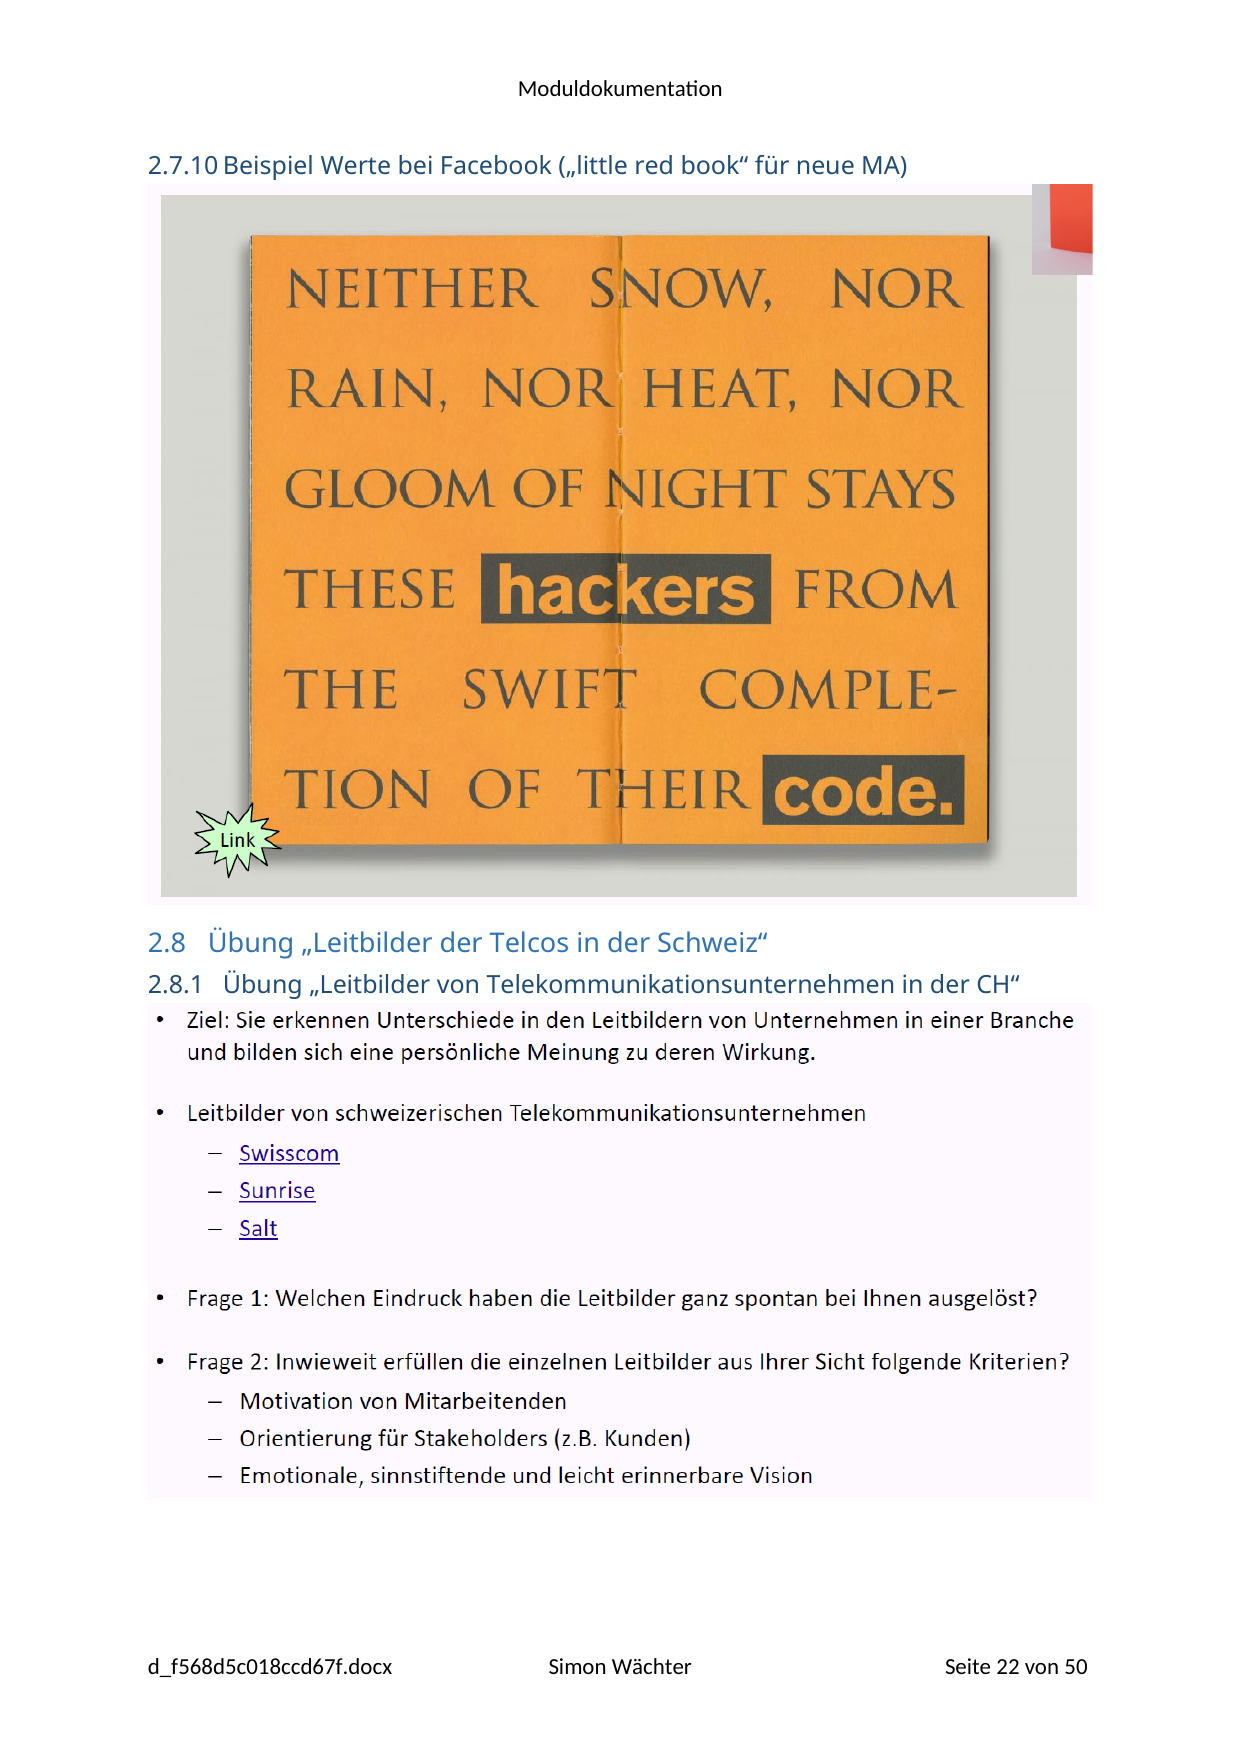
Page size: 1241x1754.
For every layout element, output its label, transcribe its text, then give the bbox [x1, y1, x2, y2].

subtitle Übung „Leitbilder von Telekommunikationsunternehmen in der CH“ [148, 967, 1093, 1001]
picture [147, 184, 1093, 905]
subtitle Übung „Leitbilder der Telcos in der Schweiz“ [148, 923, 1093, 960]
subtitle Beispiel Werte bei Facebook („little red book“ für neue MA) [148, 148, 1093, 182]
picture [147, 1003, 1093, 1499]
